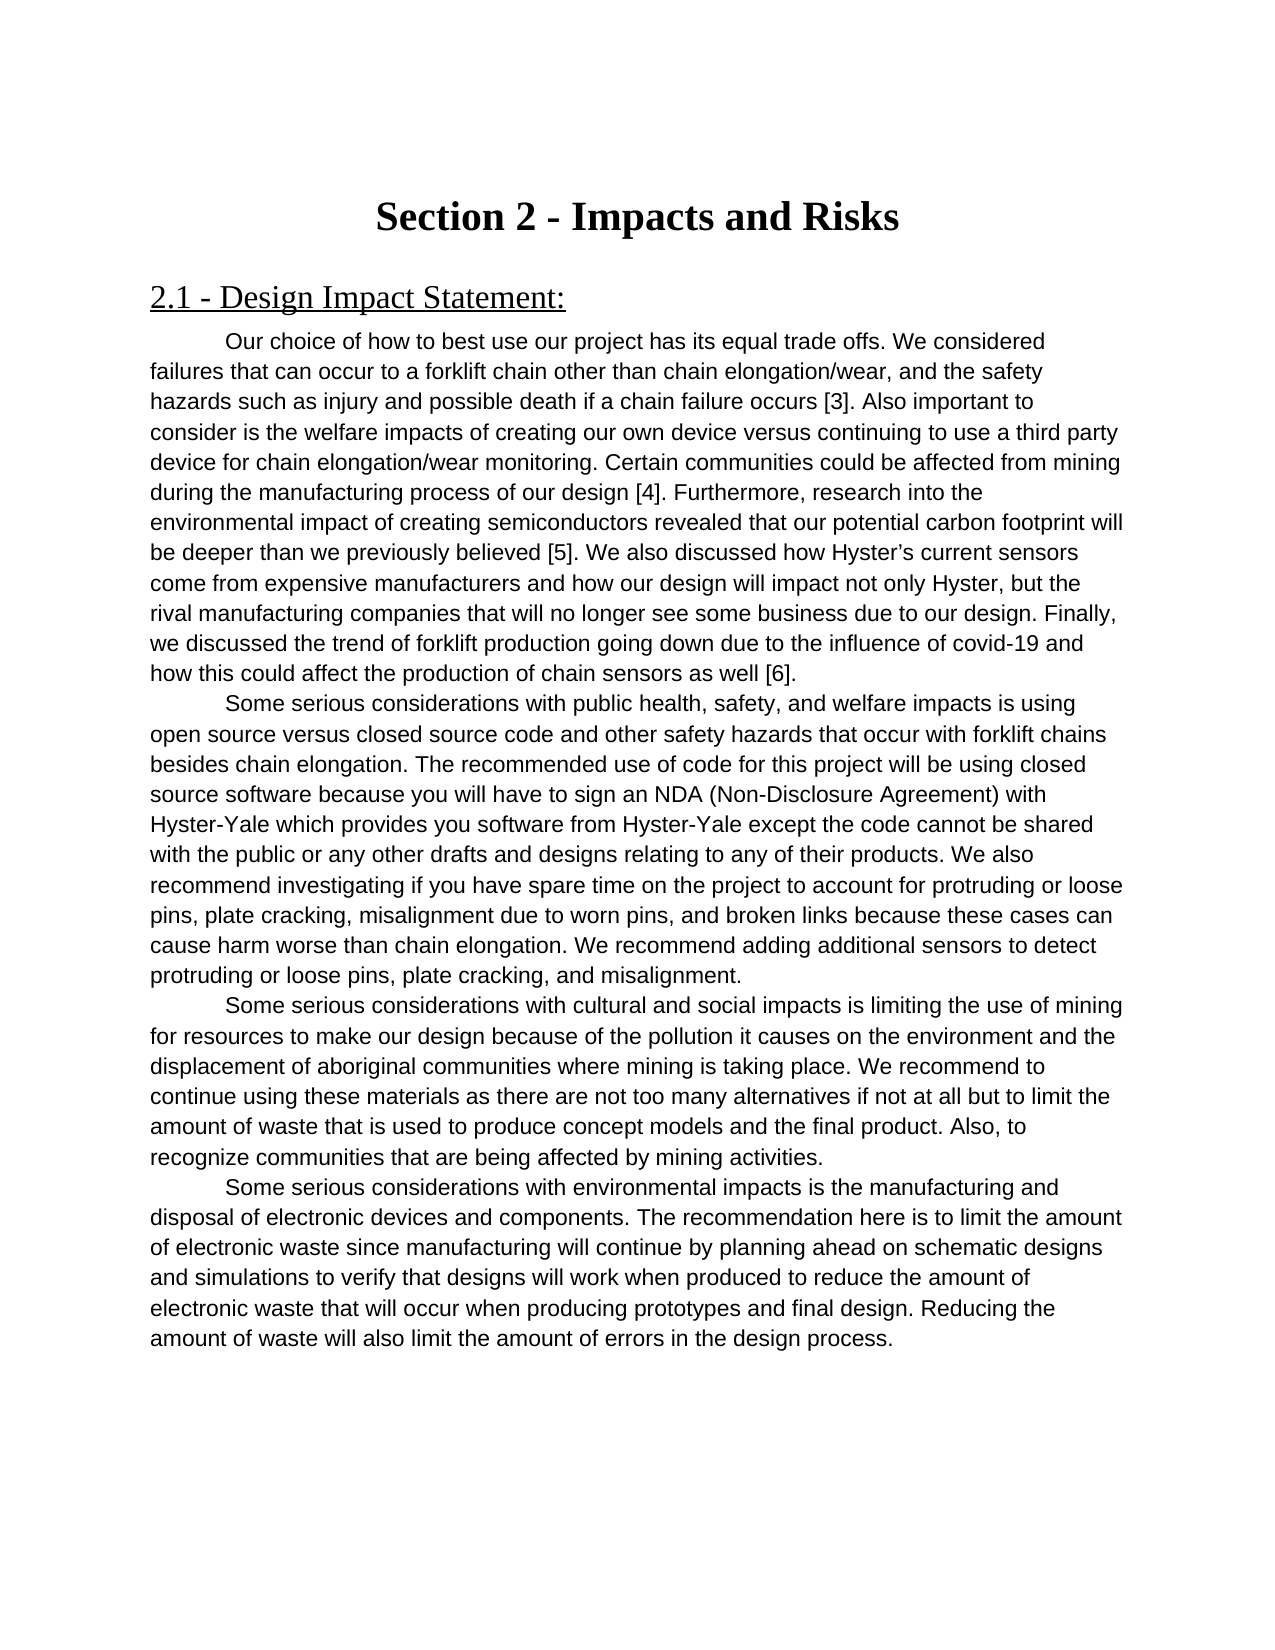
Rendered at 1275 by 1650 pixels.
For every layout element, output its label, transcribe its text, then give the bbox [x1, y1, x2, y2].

text Our choice of how to best use our project has its equal trade offs. We considered failures that can occur to a forklift chain other than chain elongation/wear, and the safety hazards such as injury and possible death if a chain failure occurs [3]. Also important to consider is the welfare impacts of creating our own device versus continuing to use a third party device for chain elongation/wear monitoring. Certain communities could be affected from mining during the manufacturing process of our design [4]. Furthermore, research into the environmental impact of creating semiconductors revealed that our potential carbon footprint will be deeper than we previously believed [5]. We also discussed how Hyster’s current sensors come from expensive manufacturers and how our design will impact not only Hyster, but the rival manufacturing companies that will no longer see some business due to our design. Finally, we discussed the trend of forklift production going down due to the influence of covid-19 and how this could affect the production of chain sensors as well [6]. [150, 328, 1125, 687]
subtitle Section 2 - Impacts and Risks [150, 192, 1125, 239]
text Some serious considerations with cultural and social impacts is limiting the use of mining for resources to make our design because of the pollution it causes on the environment and the displacement of aboriginal communities where mining is taking place. We recommend to continue using these materials as there are not too many alternatives if not at all but to limit the amount of waste that is used to produce concept models and the final product. Also, to recognize communities that are being affected by mining activities. [150, 992, 1125, 1170]
text Some serious considerations with environmental impacts is the manufacturing and disposal of electronic devices and components. The recommendation here is to limit the amount of electronic waste since manufacturing will continue by planning ahead on schematic designs and simulations to verify that designs will work when produced to reduce the amount of electronic waste that will occur when producing prototypes and final design. Reducing the amount of waste will also limit the amount of errors in the design process. [150, 1174, 1125, 1351]
subtitle 2.1 - Design Impact Statement: [150, 277, 1125, 315]
text Some serious considerations with public health, safety, and welfare impacts is using open source versus closed source code and other safety hazards that occur with forklift chains besides chain elongation. The recommended use of code for this project will be using closed source software because you will have to sign an NDA (Non-Disclosure Agreement) with Hyster-Yale which provides you software from Hyster-Yale except the code cannot be shared with the public or any other drafts and designs relating to any of their products. We also recommend investigating if you have spare time on the project to account for protruding or loose pins, plate cracking, misalignment due to worn pins, and broken links because these cases can cause harm worse than chain elongation. We recommend adding additional sensors to detect protruding or loose pins, plate cracking, and misalignment. [150, 690, 1125, 989]
